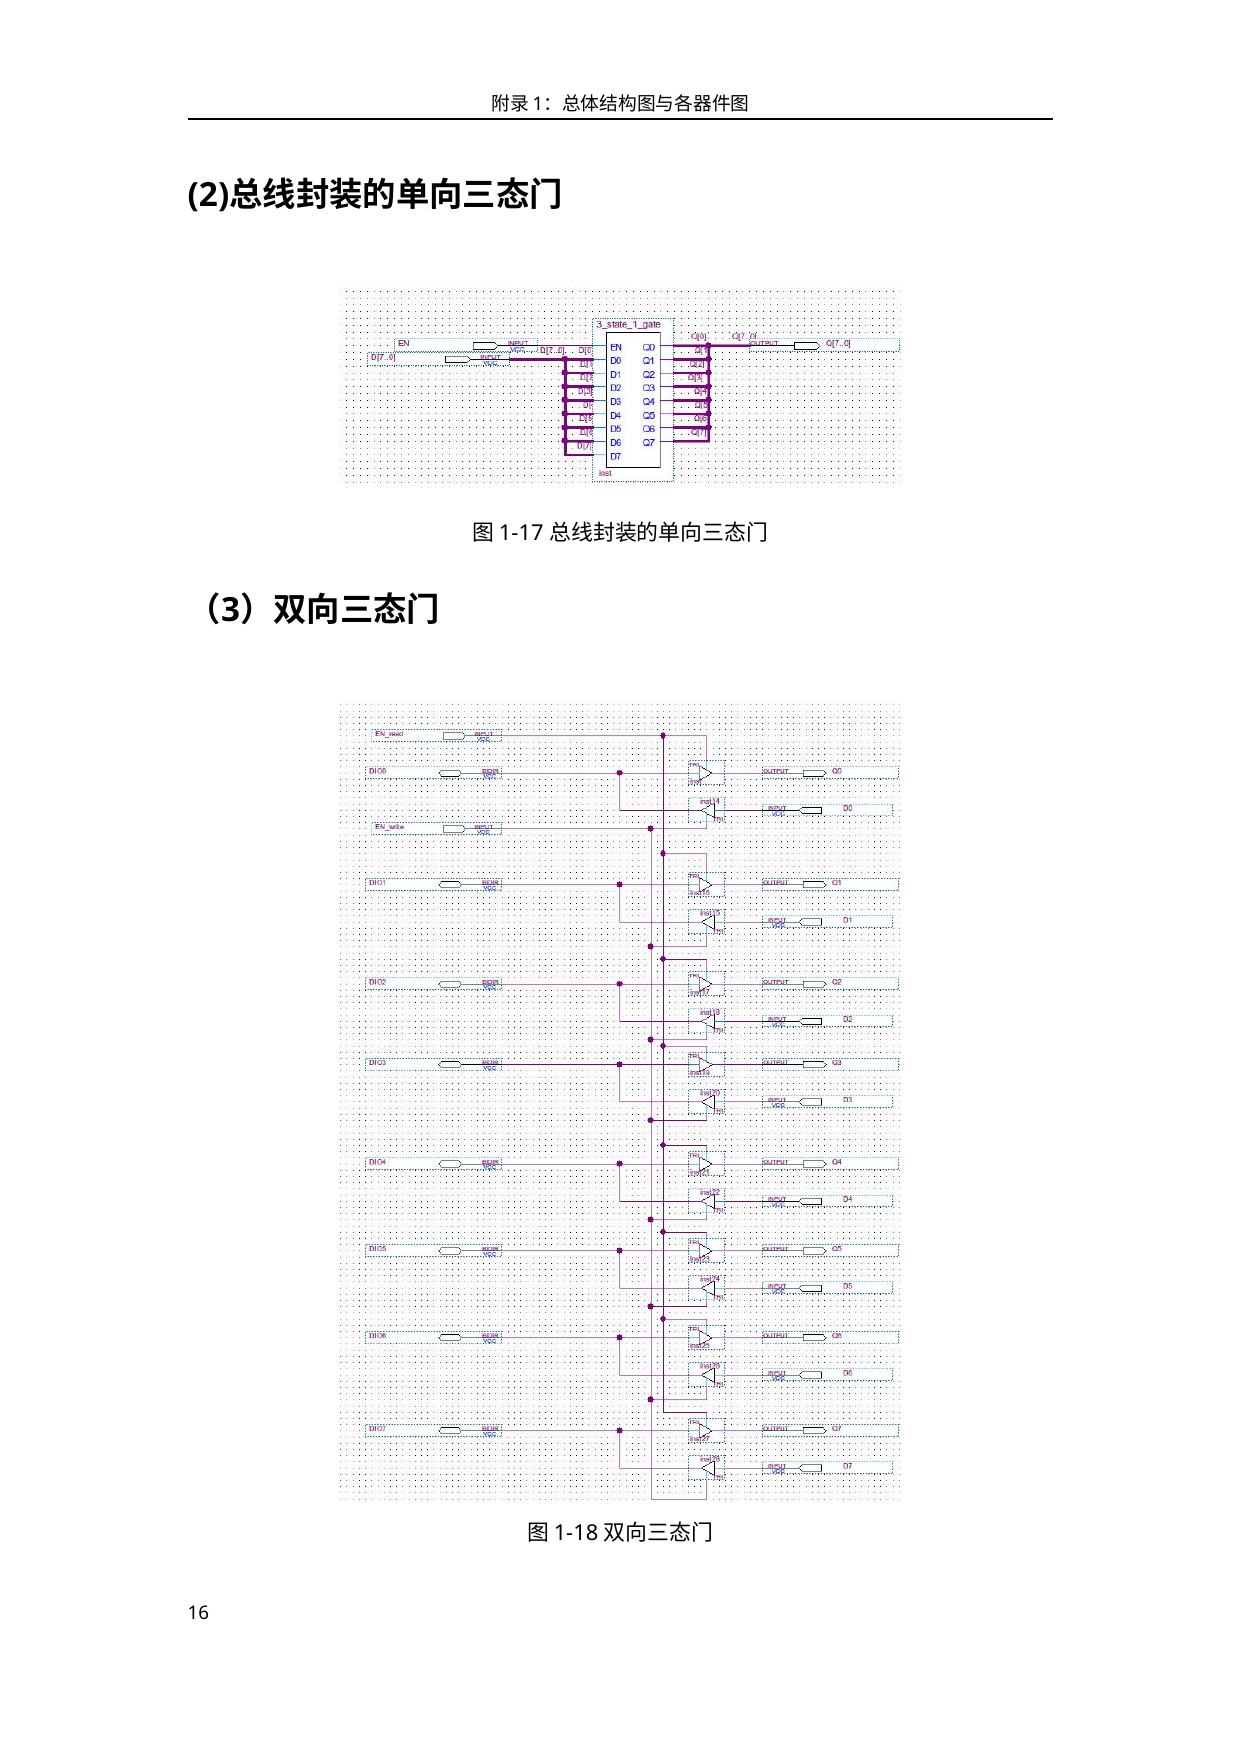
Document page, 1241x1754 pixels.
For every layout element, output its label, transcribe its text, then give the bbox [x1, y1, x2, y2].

text 图1-17 总线封装的单向三态门 [187, 515, 1053, 547]
text 图1-18 双向三态门 [187, 1514, 1053, 1547]
subtitle （3）双向三态门 [187, 574, 1053, 639]
picture [340, 701, 900, 1503]
picture [339, 287, 901, 483]
subtitle (2)总线封装的单向三态门 [187, 160, 1053, 225]
